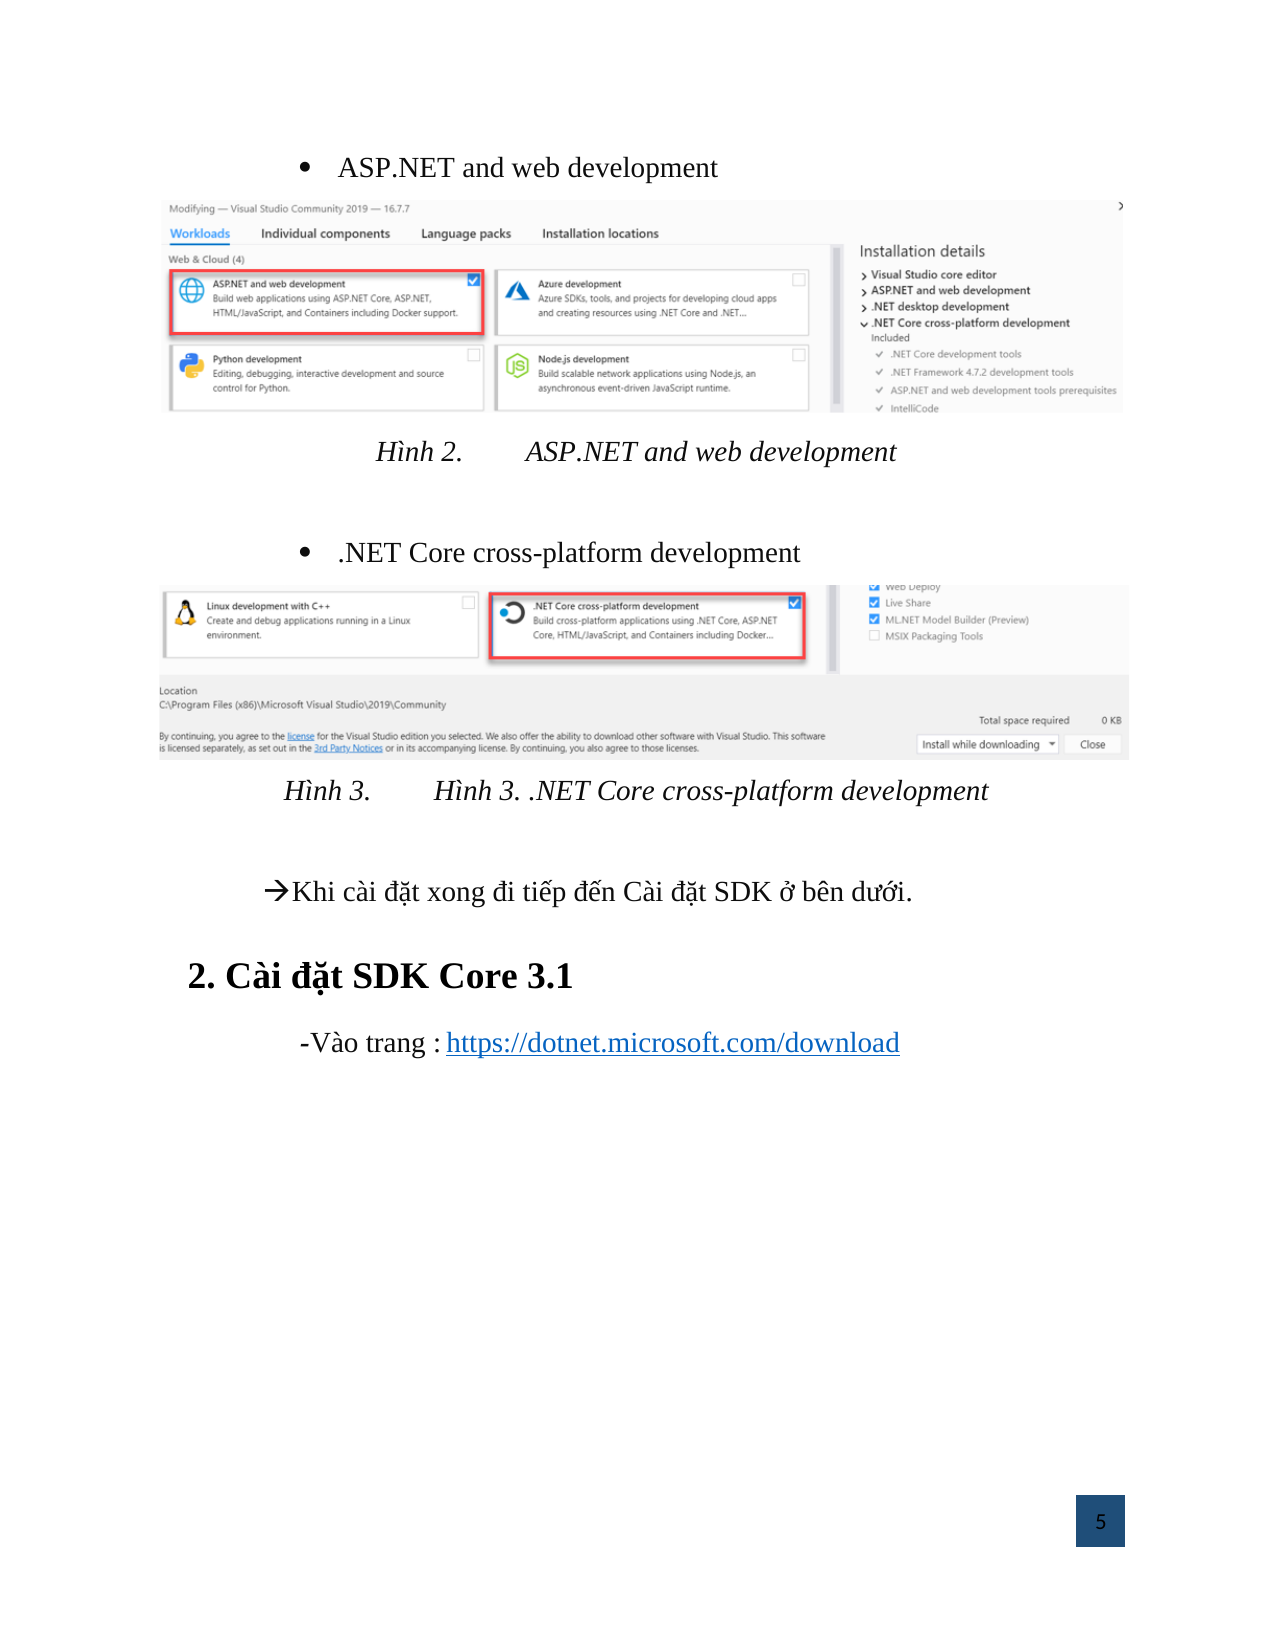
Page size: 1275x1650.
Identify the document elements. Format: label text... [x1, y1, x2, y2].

list -Vào trang : https://dotnet.microsoft.com/download [300, 1026, 1125, 1059]
list .NET Core cross-platform development [300, 535, 1125, 568]
list ASP.NET and web development [300, 150, 1125, 184]
text Khi cài đặt xong đi tiếp đến Cài đặt SDK ở bên dưới. [262, 874, 1125, 907]
text Hình 3. .NET Core cross-platform development [150, 773, 1125, 807]
subtitle Cài đặt SDK Core 3.1 [187, 953, 1125, 996]
text ASP.NET and web development [150, 434, 1125, 468]
picture [159, 585, 1130, 760]
picture [161, 200, 1123, 421]
